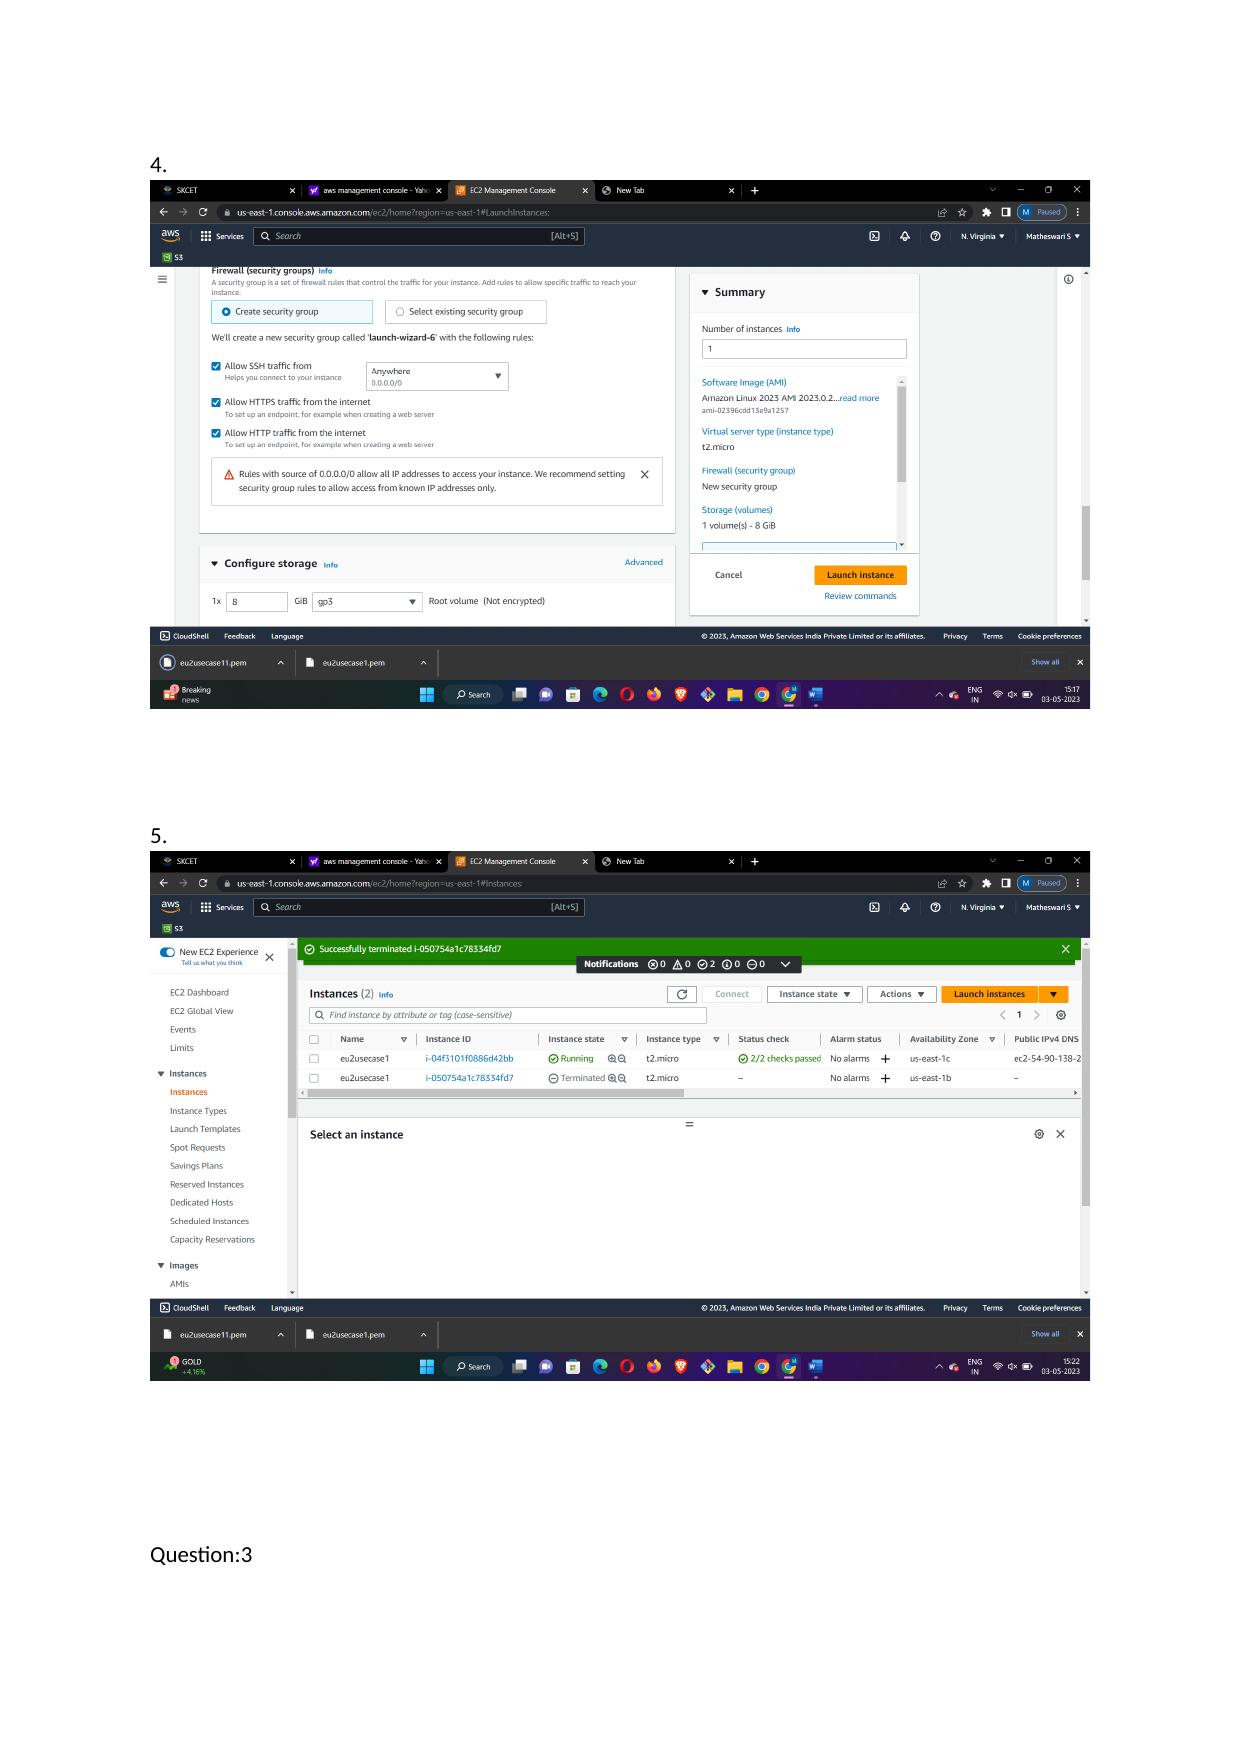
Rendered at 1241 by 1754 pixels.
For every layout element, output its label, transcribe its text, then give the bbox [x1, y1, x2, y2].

picture [150, 851, 1091, 1381]
picture [150, 180, 1091, 709]
text 4. [150, 150, 1090, 180]
text 5. [150, 822, 1090, 851]
text Question:3 [150, 1540, 1090, 1568]
